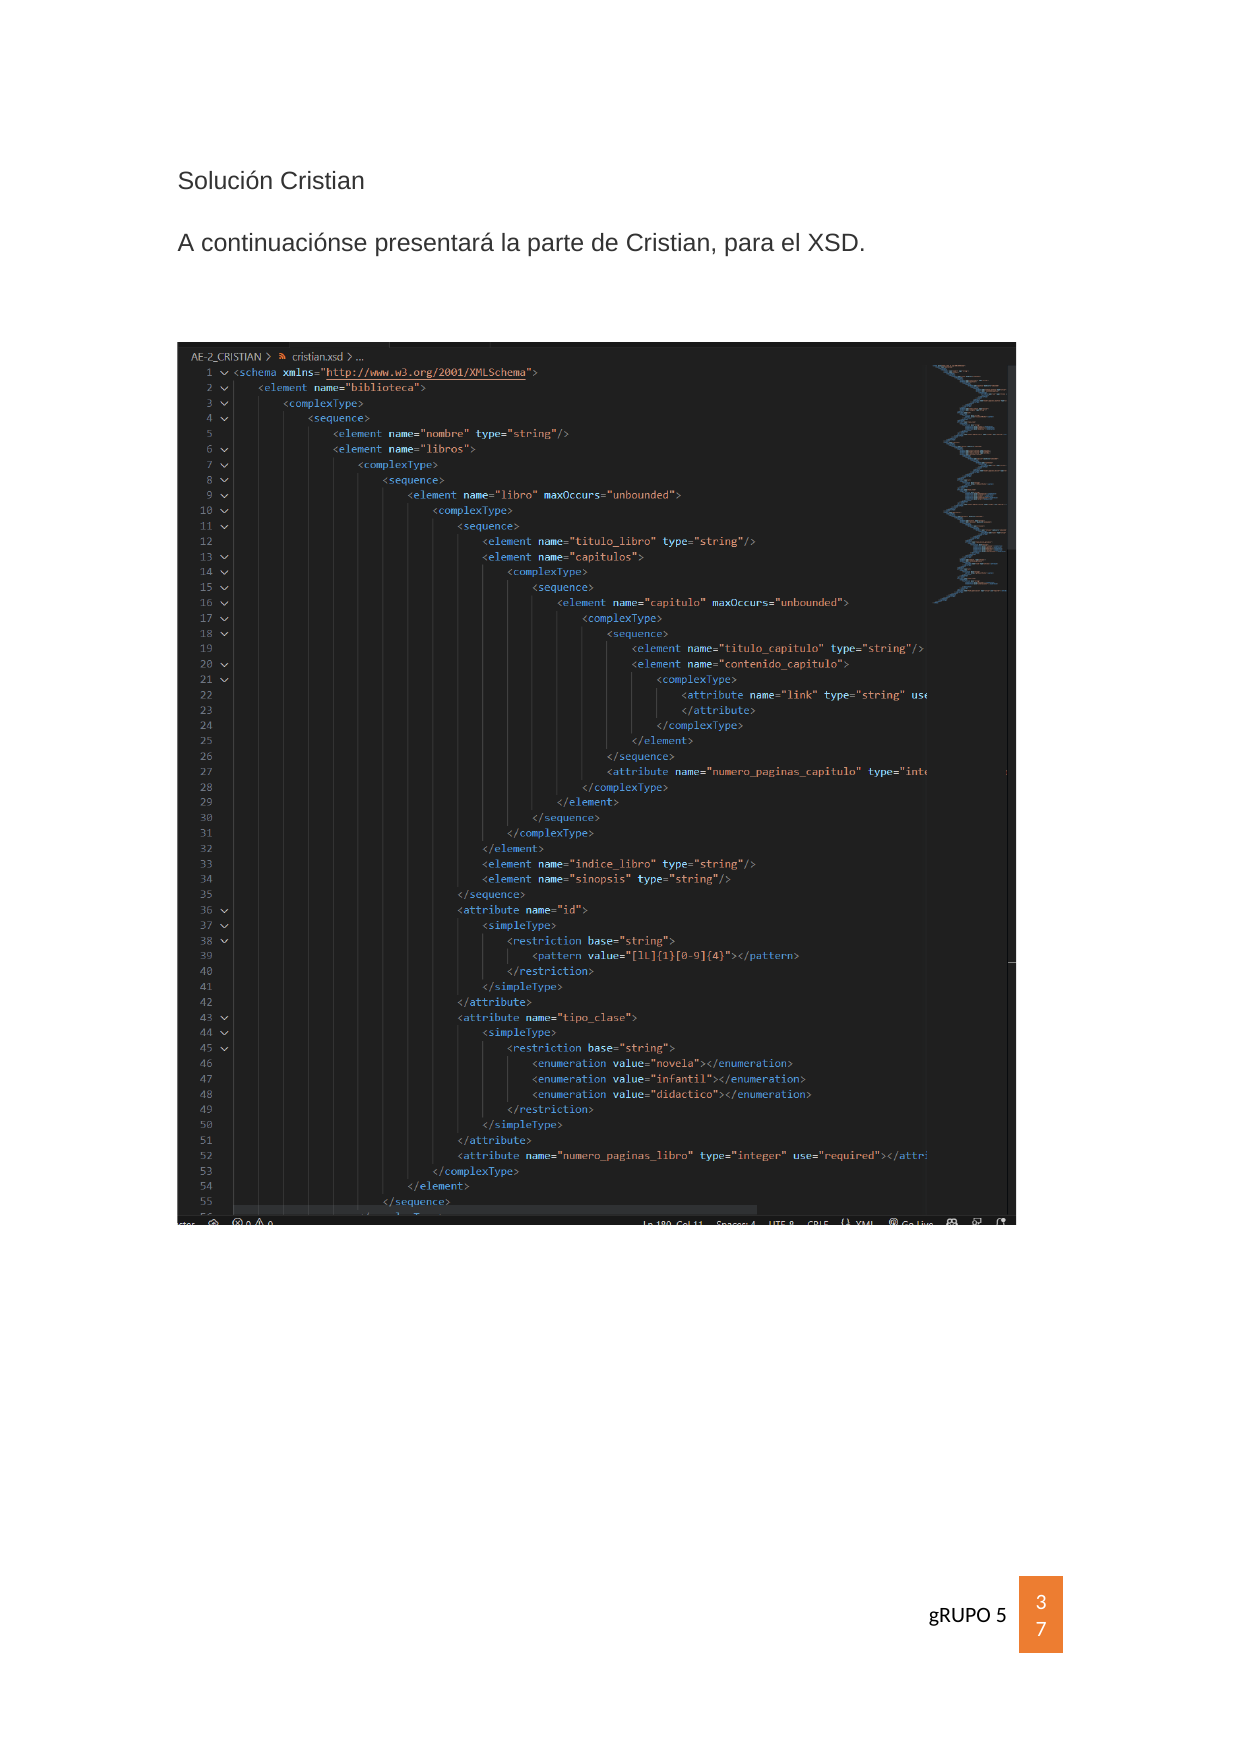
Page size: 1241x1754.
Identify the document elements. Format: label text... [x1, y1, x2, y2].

text A continuaciónse presentará la parte de Cristian, para el XSD. [177, 228, 1063, 257]
picture [177, 342, 1017, 1225]
text Solución Cristian [177, 166, 1063, 195]
